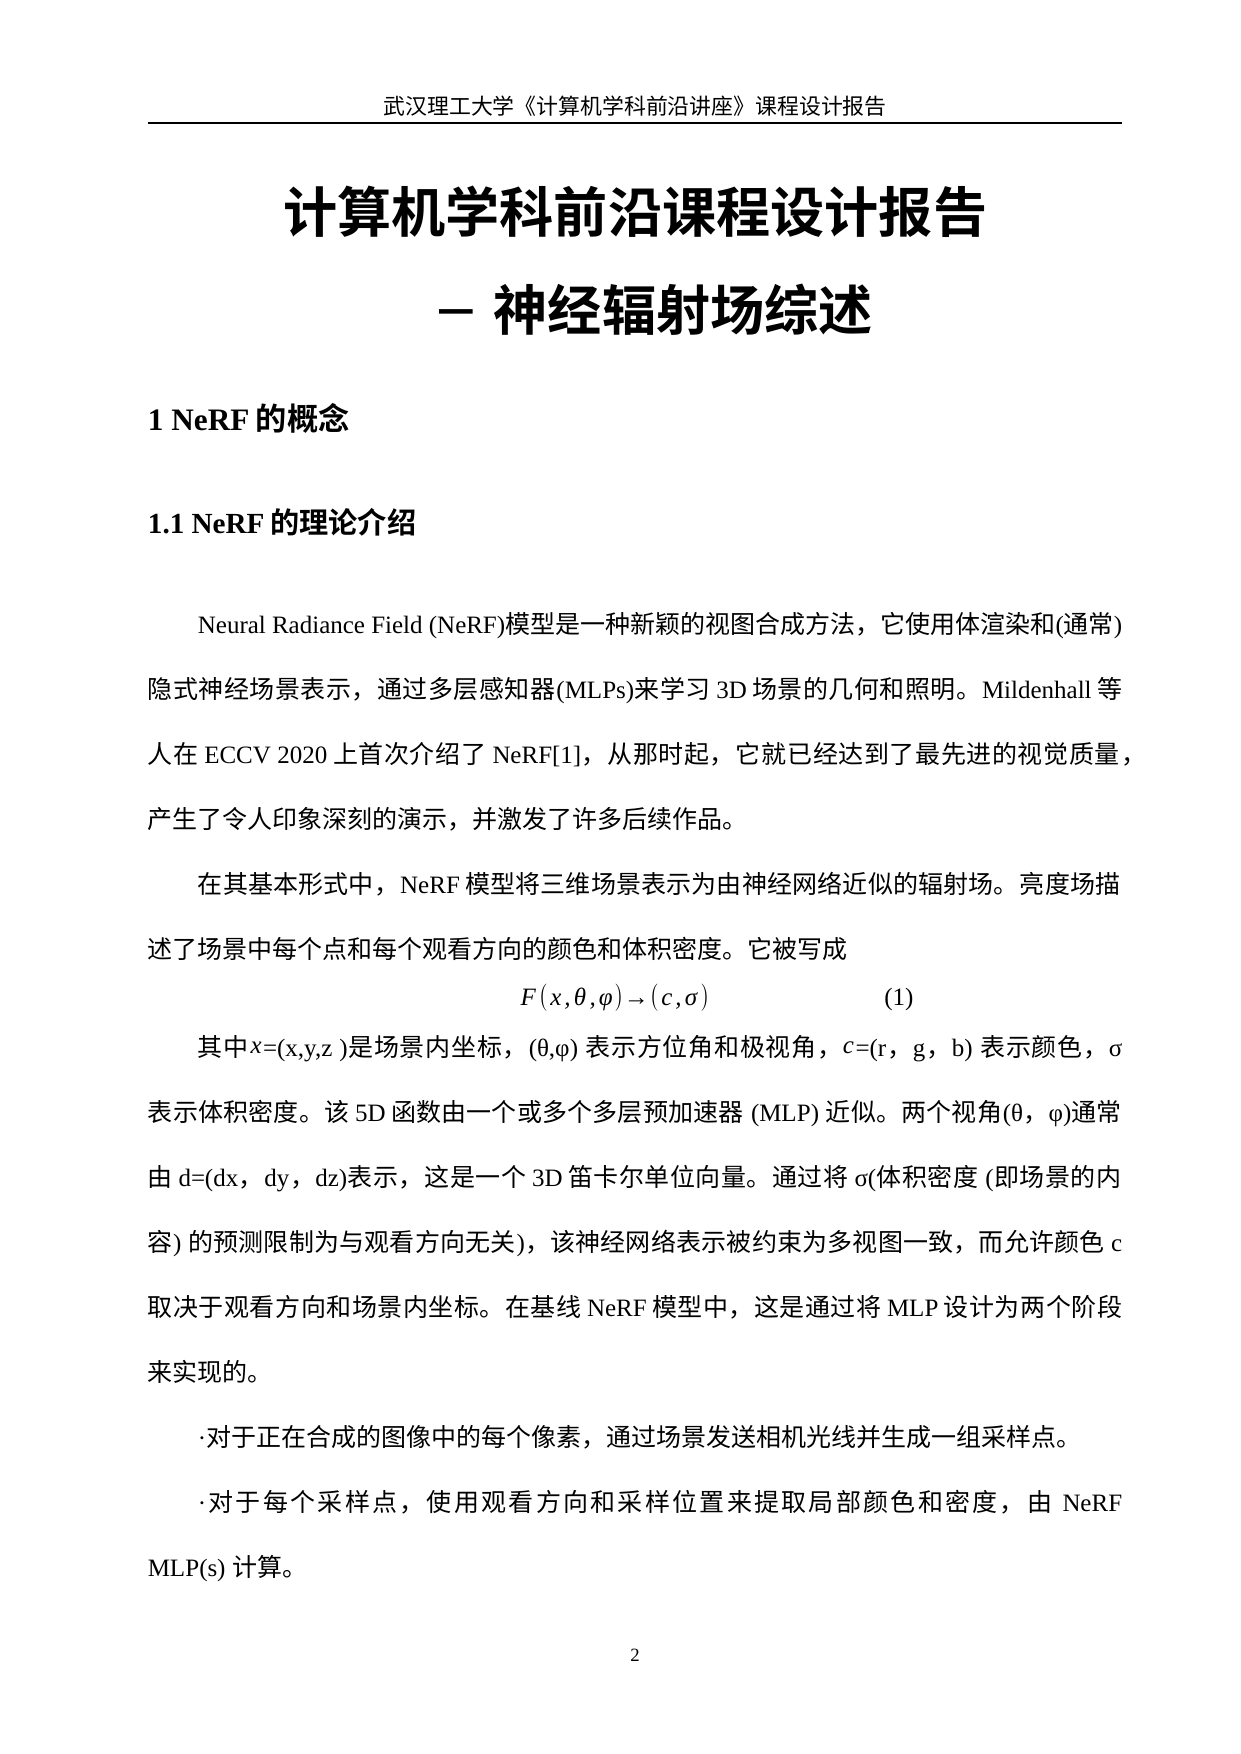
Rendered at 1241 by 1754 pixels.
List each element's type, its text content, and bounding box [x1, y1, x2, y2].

text ·对于正在合成的图像中的每个像素，通过场景发送相机光线并生成一组采样点。 [148, 1403, 1122, 1468]
text (1) [148, 980, 1122, 1013]
text 1 NeRF的概念 [148, 385, 1122, 450]
text 其中=(x,y,z )是场景内坐标，(θ,φ) 表示方位角和极视角，=(r，g，b) 表示颜色，σ表示体积密度。该5D函数由一个或多个多层预加速器 (MLP) 近似。两个视角(θ，φ)通常由d=(dx，dy，dz)表示，这是一个3D笛卡尔单位向量。通过将σ(体积密度 (即场景的内容) 的预测限制为与观看方向无关)，该神经网络表示被约束为多视图一致，而允许颜色c取决于观看方向和场景内坐标。在基线NeRF模型中，这是通过将MLP设计为两个阶段来实现的。 [148, 1013, 1122, 1403]
text 计算机学科前沿课程设计报告 [148, 161, 1122, 258]
text 1.1 NeRF的理论介绍 [148, 488, 1122, 553]
text ─神经辐射场综述 [148, 258, 1122, 356]
text 在其基本形式中，NeRF模型将三维场景表示为由神经网络近似的辐射场。亮度场描述了场景中每个点和每个观看方向的颜色和体积密度。它被写成 [148, 850, 1122, 980]
text ·对于每个采样点，使用观看方向和采样位置来提取局部颜色和密度，由NeRF MLP(s) 计算。 [148, 1468, 1122, 1598]
text Neural Radiance Field (NeRF)模型是一种新颖的视图合成方法，它使用体渲染和(通常)隐式神经场景表示，通过多层感知器(MLPs)来学习3D场景的几何和照明。Mildenhall等人在ECCV 2020上首次介绍了NeRF[1]，从那时起，它就已经达到了最先进的视觉质量，产生了令人印象深刻的演示，并激发了许多后续作品。 [148, 590, 1122, 850]
